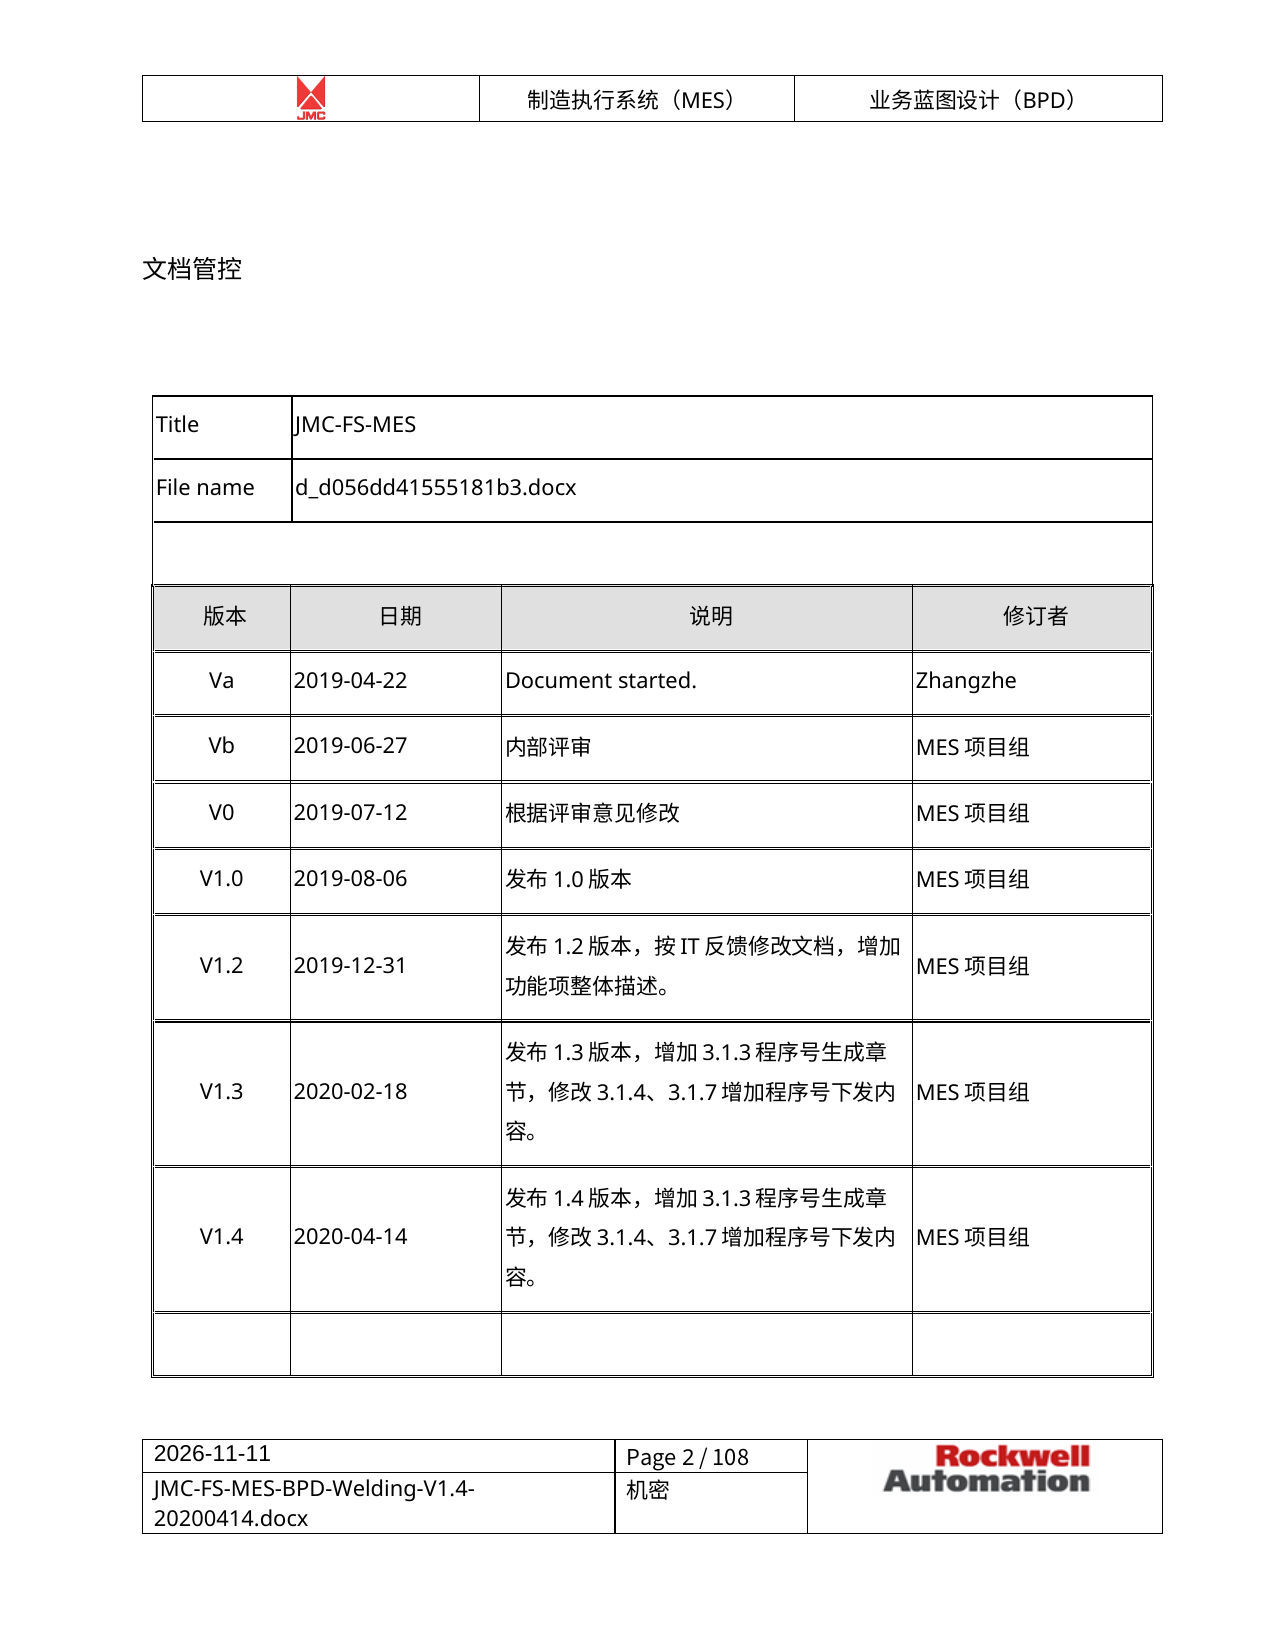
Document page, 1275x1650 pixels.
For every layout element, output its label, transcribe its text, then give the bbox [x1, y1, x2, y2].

table_cell V1.0 [154, 850, 290, 913]
table_cell [291, 1314, 501, 1375]
picture [868, 1440, 1101, 1497]
table_cell [153, 522, 1152, 584]
table_cell MES项目组 [913, 714, 1152, 780]
table_header JMC-FS-MES [293, 397, 1152, 458]
table_cell [154, 1314, 290, 1375]
table_cell File name [153, 459, 291, 521]
table_cell [502, 1314, 912, 1375]
table_cell 2019-12-31 [291, 916, 501, 1019]
table_cell 根据评审意见修改 [502, 784, 912, 847]
table_cell 日期 [291, 587, 501, 649]
table_cell MES项目组 [913, 1165, 1152, 1311]
table_cell 2020-02-18 [291, 1023, 501, 1165]
table_cell 发布1.3版本，增加3.1.3程序号生成章节，修改3.1.4、3.1.7增加程序号下发内容。 [502, 1023, 912, 1165]
table_cell Va [154, 653, 290, 714]
table_cell 2019-06-27 [291, 717, 501, 780]
table_cell 2020-04-14 [291, 1168, 501, 1311]
table_cell 说明 [502, 587, 912, 649]
table_header Title [153, 397, 291, 458]
table_cell 内部评审 [502, 717, 912, 780]
table_cell JMC-FS-MES-BPD-Welding-V1.4-20200414.docx [293, 460, 1152, 521]
text 文档管控 [142, 250, 1162, 286]
table_cell MES项目组 [913, 847, 1151, 913]
table_cell V1.3 [154, 1022, 290, 1165]
table_cell MES项目组 [913, 913, 1152, 1019]
table_cell [913, 1311, 1151, 1375]
table_cell 发布1.2版本，按IT反馈修改文档，增加功能项整体描述。 [502, 916, 912, 1019]
table_cell 发布1.4版本，增加3.1.3程序号生成章节，修改3.1.4、3.1.7增加程序号下发内容。 [502, 1168, 912, 1311]
table_cell Zhangzhe [913, 650, 1151, 714]
table_cell 发布1.0版本 [502, 850, 912, 913]
table_cell 2019-07-12 [291, 784, 501, 847]
table_cell 版本 [154, 587, 290, 649]
table_cell 2019-08-06 [291, 850, 501, 913]
table_cell 修订者 [913, 585, 1151, 649]
table_cell Document started. [502, 653, 912, 714]
table_cell V1.2 [154, 916, 290, 1019]
picture [296, 76, 326, 121]
table_cell Vb [154, 717, 290, 780]
table_cell 2019-04-22 [291, 653, 501, 714]
table_cell V1.4 [154, 1168, 290, 1311]
table_cell MES项目组 [913, 780, 1152, 847]
table_cell MES项目组 [913, 1019, 1152, 1165]
table_cell V0 [154, 784, 290, 847]
